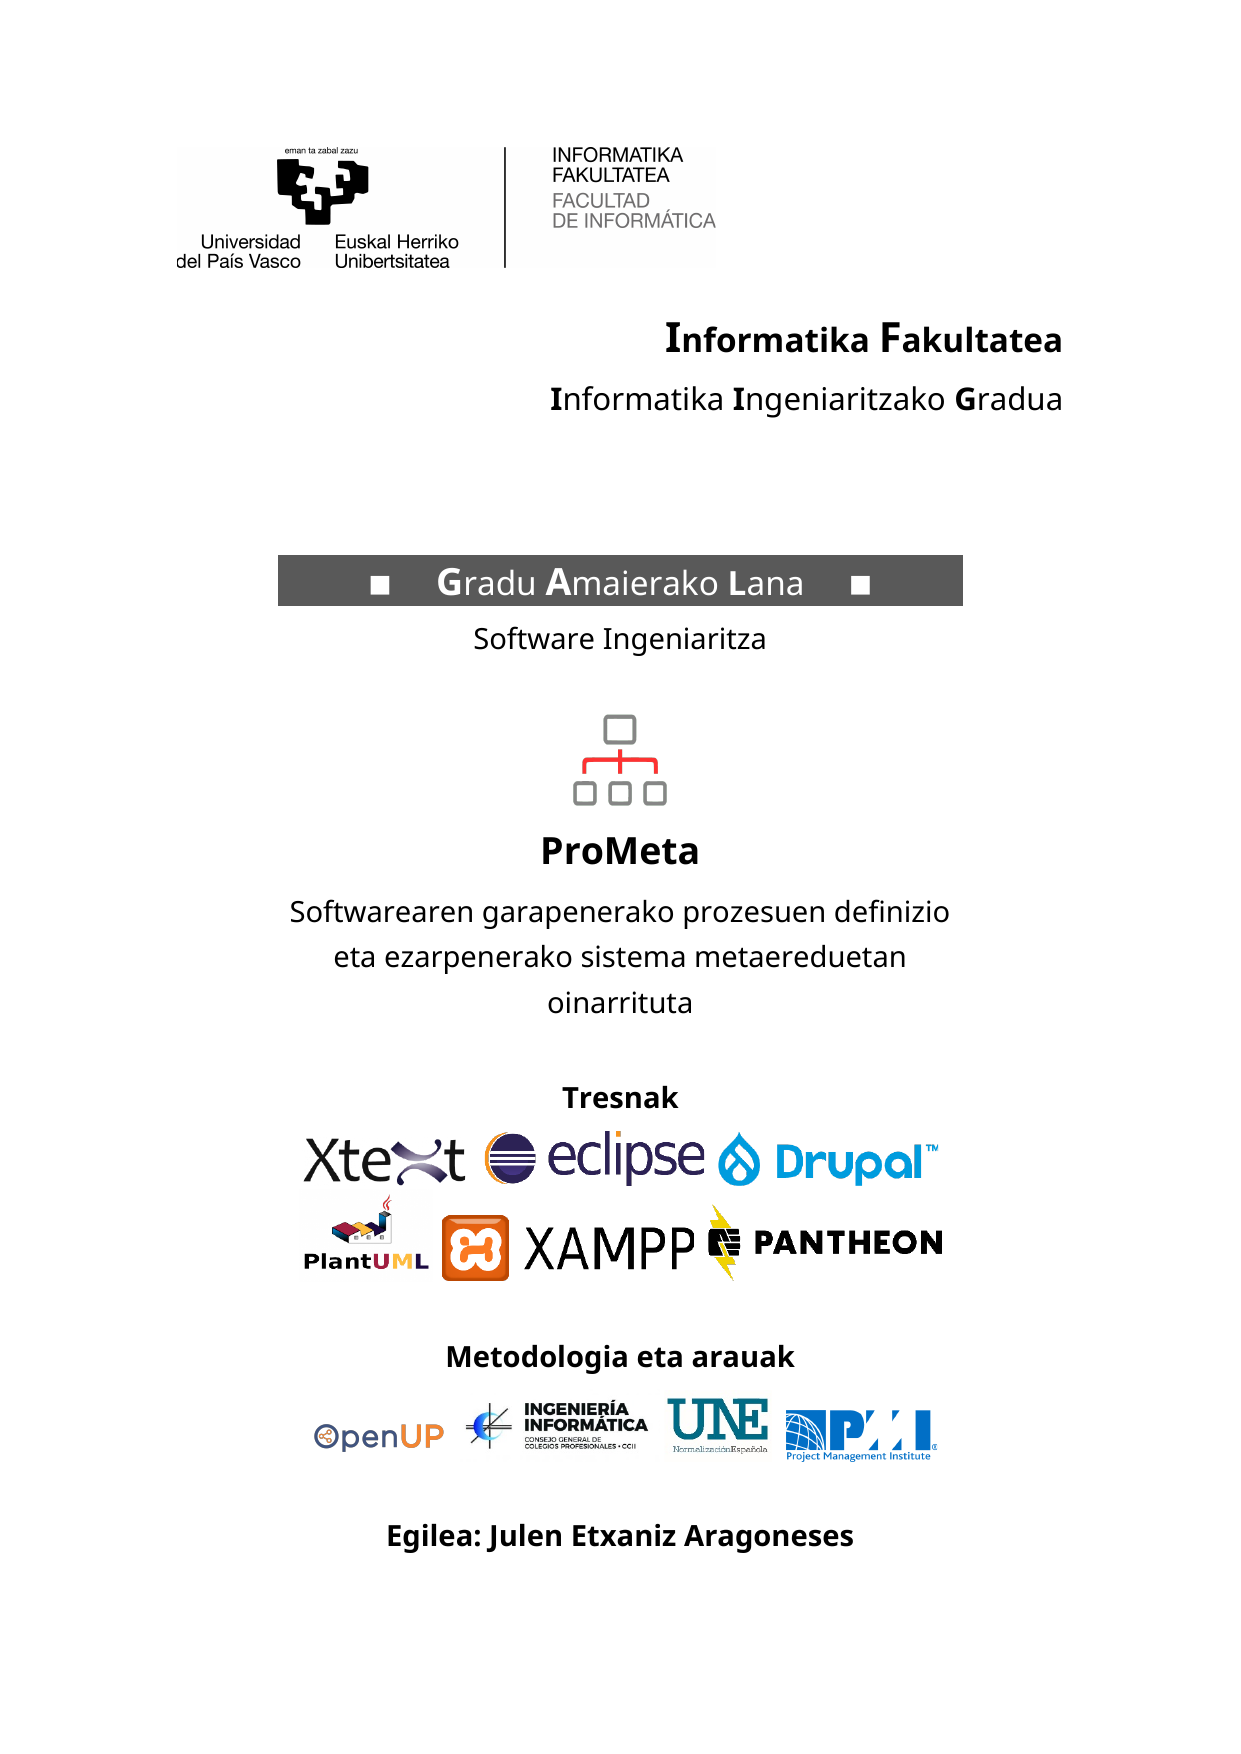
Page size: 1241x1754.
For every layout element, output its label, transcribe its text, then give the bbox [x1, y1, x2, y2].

picture [708, 1204, 942, 1281]
text ▪ Gradu Amaierako Lana ▪ [278, 555, 963, 606]
picture [442, 1215, 694, 1281]
picture [718, 1171, 731, 1186]
picture [568, 708, 672, 812]
picture [736, 1145, 753, 1168]
picture [484, 1131, 705, 1186]
picture [786, 1410, 938, 1462]
picture [303, 1389, 660, 1462]
picture [718, 1131, 939, 1186]
picture [863, 1160, 875, 1171]
text Informatika Ingeniaritzako Gradua [177, 377, 1063, 420]
picture [177, 147, 716, 268]
text Egilea: Julen Etxaniz Aragoneses [278, 1515, 963, 1555]
text Metodologia eta arauak [278, 1336, 963, 1376]
text Software Ingeniaritza [278, 618, 963, 658]
picture [302, 1137, 466, 1186]
text ProMeta [278, 824, 963, 875]
picture [726, 1155, 735, 1168]
text Informatika Fakultatea [177, 308, 1063, 364]
text Tresnak [278, 1077, 963, 1117]
picture [733, 1164, 746, 1180]
picture [664, 1390, 772, 1462]
text Softwarearen garapenerako prozesuen definizio eta ezarpenerako sistema metaereduetan oinarrituta [278, 891, 963, 1022]
picture [298, 1189, 433, 1282]
